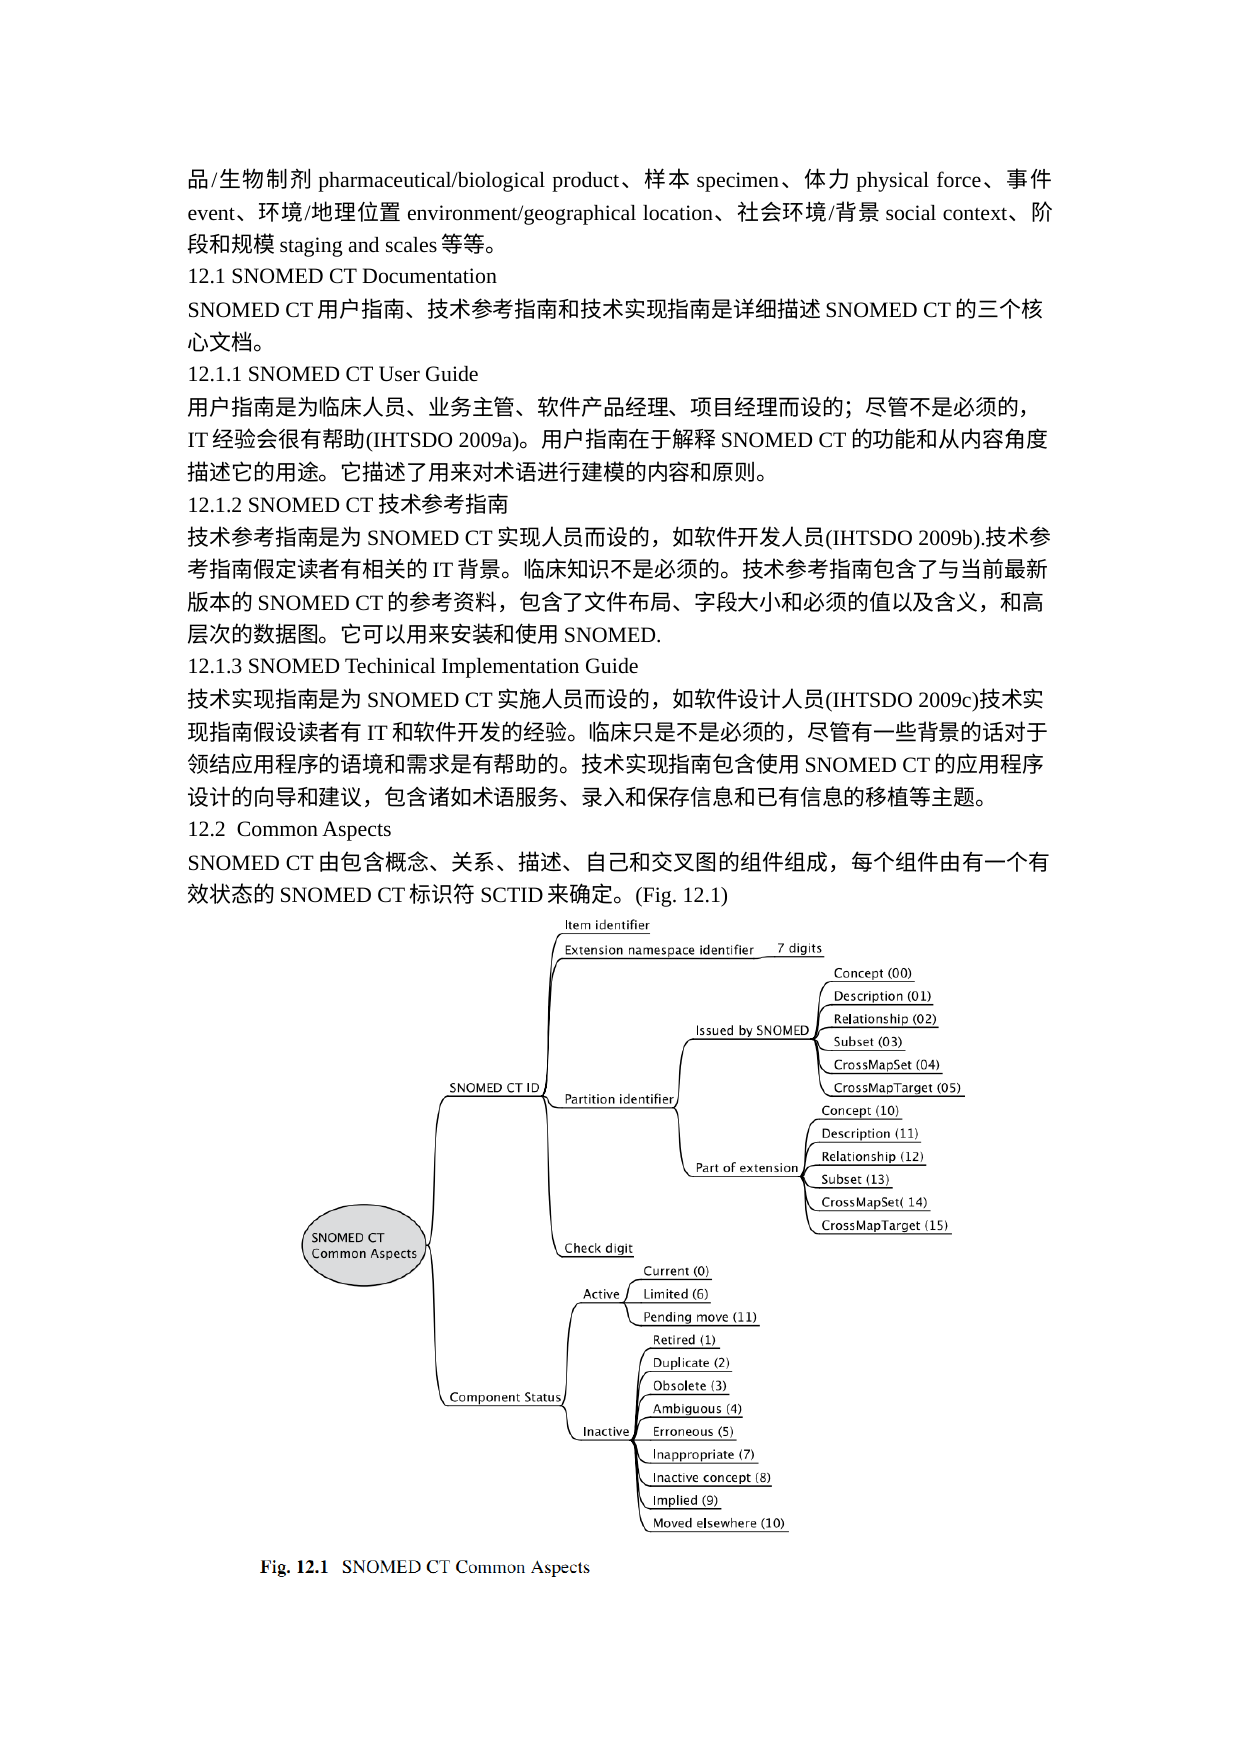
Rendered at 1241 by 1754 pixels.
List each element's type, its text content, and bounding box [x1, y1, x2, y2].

text SNOMED CT由包含概念、关系、描述、自己和交叉图的组件组成，每个组件由有一个有效状态的SNOMED CT标识符 SCTID来确定。(Fig. 12.1) [187, 844, 1053, 909]
text 12.1 SNOMED CT Documentation [187, 259, 1053, 292]
text 12.2 Common Aspects [187, 812, 1053, 844]
text 12.1.3 SNOMED Techinical Implementation Guide [187, 649, 1053, 682]
text 技术实现指南是为SNOMED CT实施人员而设的，如软件设计人员(IHTSDO 2009c)技术实现指南假设读者有IT和软件开发的经验。临床只是不是必须的，尽管有一些背景的话对于领结应用程序的语境和需求是有帮助的。技术实现指南包含使用SNOMED CT的应用程序设计的向导和建议，包含诸如术语服务、录入和保存信息和已有信息的移植等主题。 [187, 682, 1053, 812]
text SNOMED CT用户指南、技术参考指南和技术实现指南是详细描述SNOMED CT的三个核心文档。 [187, 292, 1053, 357]
text 用户指南是为临床人员、业务主管、软件产品经理、项目经理而设的；尽管不是必须的，IT经验会很有帮助(IHTSDO 2009a)。用户指南在于解释SNOMED CT的功能和从内容角度描述它的用途。它描述了用来对术语进行建模的内容和原则。 [187, 389, 1053, 487]
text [187, 162, 1053, 259]
text 12.1.2 SNOMED CT技术参考指南 [187, 487, 1053, 519]
picture [187, 909, 1053, 1590]
text 12.1.1 SNOMED CT User Guide [187, 357, 1053, 389]
text 技术参考指南是为SNOMED CT实现人员而设的，如软件开发人员(IHTSDO 2009b).技术参考指南假定读者有相关的IT背景。临床知识不是必须的。技术参考指南包含了与当前最新版本的SNOMED CT的参考资料，包含了文件布局、字段大小和必须的值以及含义，和高层次的数据图。它可以用来安装和使用SNOMED. [187, 519, 1053, 649]
